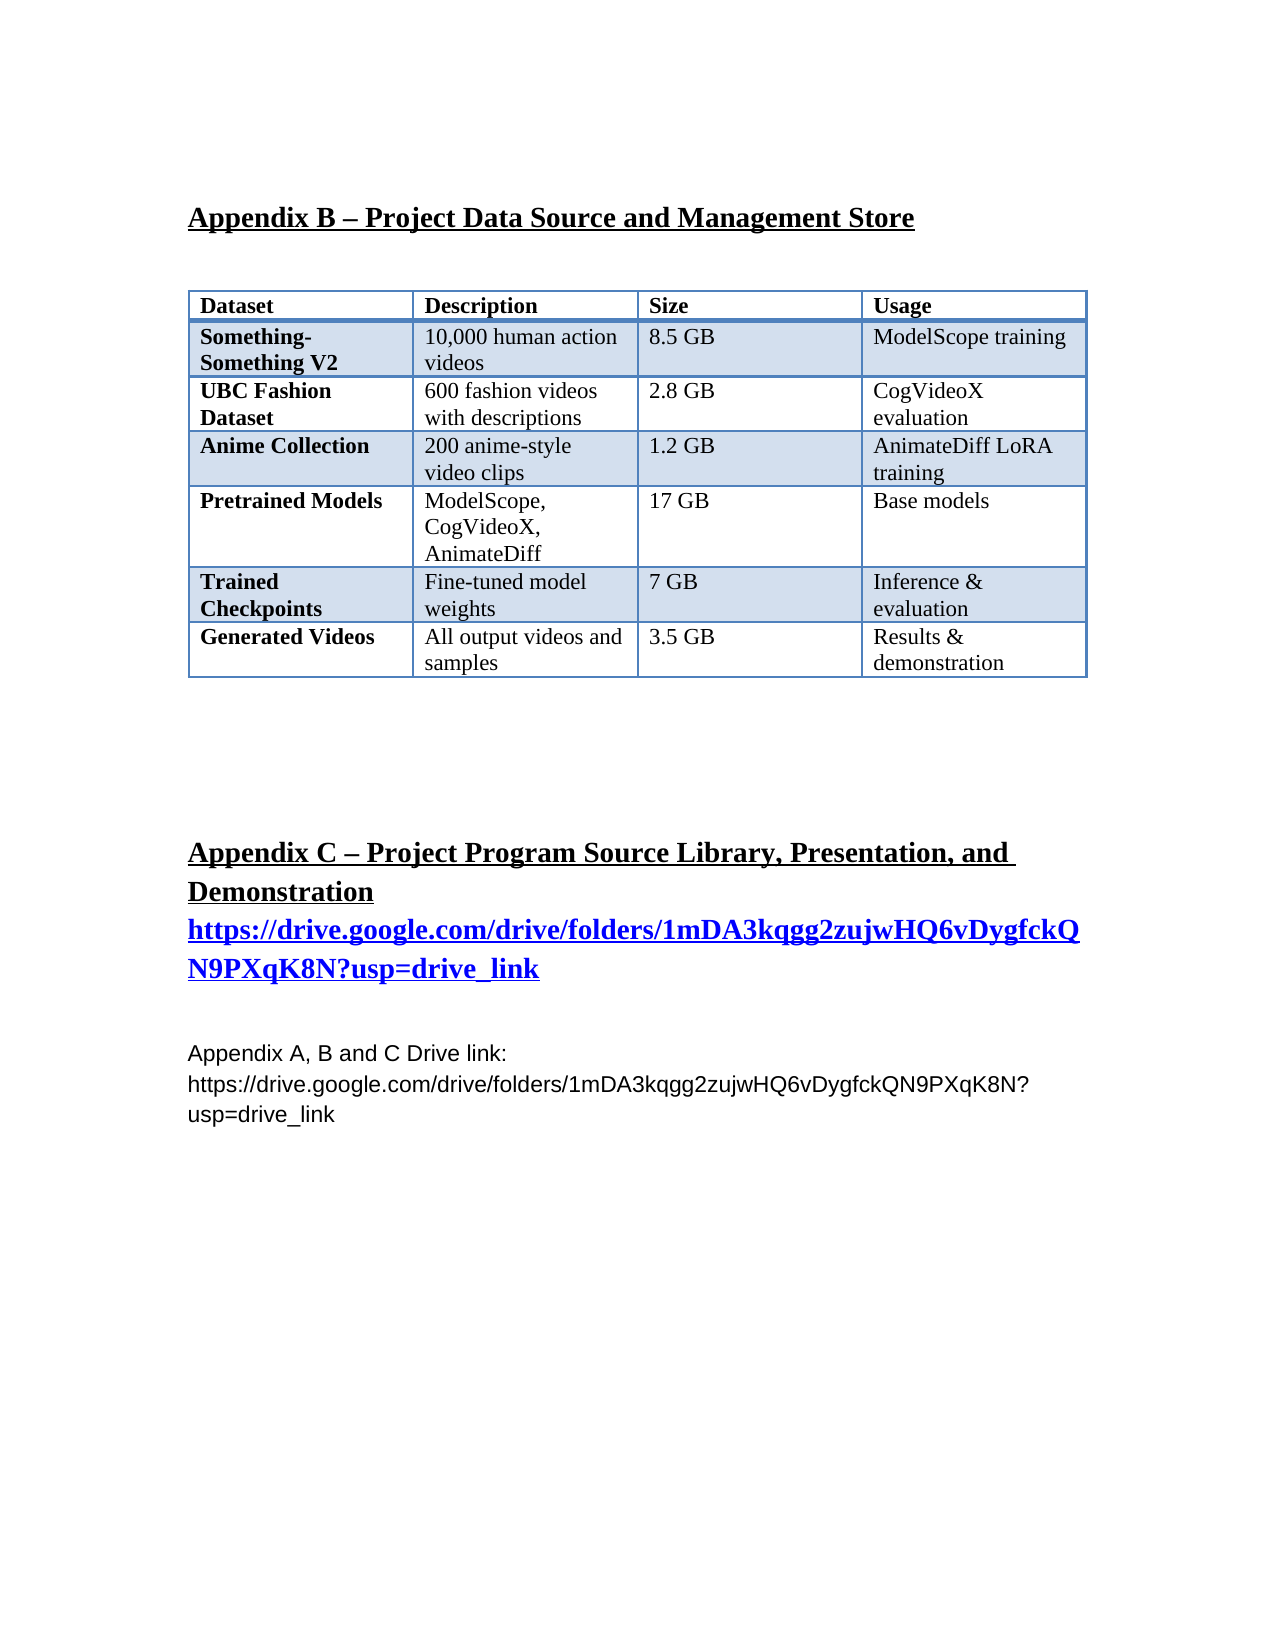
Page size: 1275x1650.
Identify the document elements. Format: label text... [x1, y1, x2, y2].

table_cell Inference & evaluation [863, 568, 1085, 621]
table_cell Trained Checkpoints [190, 568, 412, 621]
table_cell 1.2 GB [639, 432, 861, 485]
table_cell ModelScope training [863, 323, 1085, 375]
text Appendix A, B and C Drive link: https://drive.google.com/drive/folders/1mDA3kqgg2zujwHQ6vDygfckQN9PXqK8N?usp=drive_link [187, 1040, 1087, 1127]
table_cell Base models [863, 487, 1085, 566]
table_header Description [414, 292, 637, 318]
subtitle Appendix C – Project Program Source Library, Presentation, and Demonstration https://drive.google.com/drive/folders/1mDA3kqgg2zujwHQ6vDygfckQN9PXqK8N?usp=drive_link [187, 758, 1087, 984]
table_cell Fine-tuned model weights [414, 568, 637, 621]
table_cell Pretrained Models [190, 487, 412, 566]
table_header Dataset [190, 292, 412, 318]
subtitle Appendix B – Project Data Source and Management Store [187, 200, 1087, 233]
table_cell 2.8 GB [639, 378, 861, 430]
table_cell All output videos and samples [414, 623, 637, 676]
table_cell AnimateDiff LoRA training [863, 432, 1085, 485]
table_cell 17 GB [639, 487, 861, 566]
table_cell 200 anime-style video clips [414, 432, 637, 485]
table_cell 10,000 human action videos [414, 323, 637, 375]
table_cell 3.5 GB [639, 623, 861, 676]
table_cell 8.5 GB [639, 323, 861, 375]
table_header Usage [863, 292, 1085, 318]
table_cell ModelScope, CogVideoX, AnimateDiff [414, 487, 637, 566]
table_cell CogVideoX evaluation [863, 378, 1085, 430]
table_cell UBC Fashion Dataset [190, 378, 412, 430]
table_cell Results & demonstration [863, 623, 1085, 676]
table_cell Generated Videos [190, 623, 412, 676]
table_cell Something-Something V2 [190, 323, 412, 375]
table_cell 7 GB [639, 568, 861, 621]
table_cell Anime Collection [190, 432, 412, 485]
table_header Size [639, 292, 861, 318]
table_cell 600 fashion videos with descriptions [414, 378, 637, 430]
